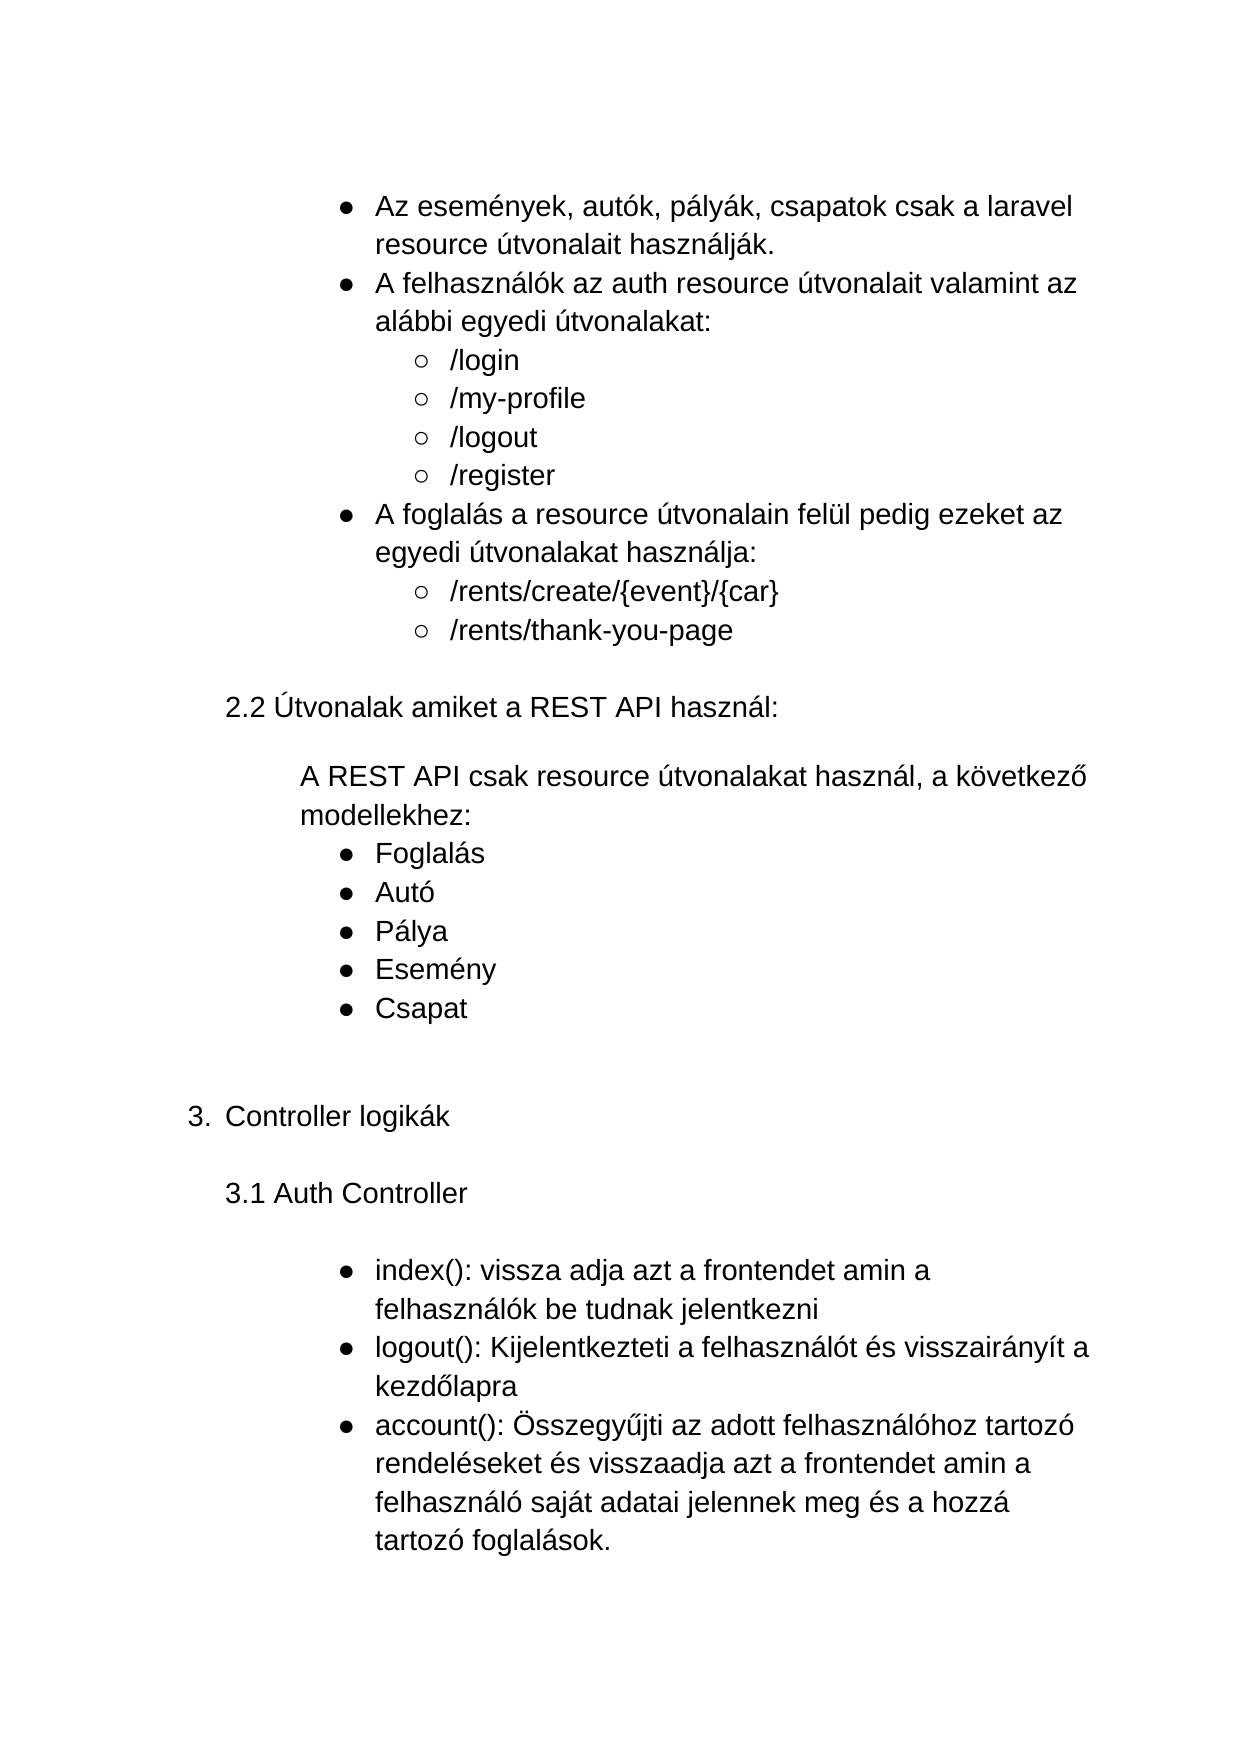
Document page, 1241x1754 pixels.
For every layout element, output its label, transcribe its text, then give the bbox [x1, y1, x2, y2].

text A REST API csak resource útvonalakat használ, a következő modellekhez: [300, 759, 1090, 832]
list Csapat [337, 991, 1090, 1024]
text 3.1 Auth Controller [150, 1176, 1090, 1210]
list /register [412, 458, 1090, 492]
list Foglalás [337, 837, 1090, 870]
list /my-profile [412, 381, 1090, 415]
list index(): vissza adja azt a frontendet amin a felhasználók be tudnak jelentkezni [337, 1253, 1090, 1325]
list /rents/thank-you-page [412, 612, 1090, 646]
list Az események, autók, pályák, csapatok csak a laravel resource útvonalait használják. [337, 188, 1090, 261]
list Esemény [337, 952, 1090, 986]
list Controller logikák [187, 1099, 1090, 1133]
list A foglalás a resource útvonalain felül pedig ezeket az egyedi útvonalakat használja: [337, 497, 1090, 569]
list /logout [412, 420, 1090, 453]
text 2.2 Útvonalak amiket a REST API használ: [150, 689, 1090, 723]
list Autó [337, 875, 1090, 909]
list /rents/create/{event}/{car} [412, 574, 1090, 607]
list logout(): Kijelentkezteti a felhasználót és visszairányít a kezdőlapra [337, 1330, 1090, 1402]
list /login [412, 343, 1090, 376]
list A felhasználók az auth resource útvonalait valamint az alábbi egyedi útvonalakat: [337, 266, 1090, 338]
list Pálya [337, 914, 1090, 947]
list account(): Összegyűjti az adott felhasználóhoz tartozó rendeléseket és visszaadja azt a frontendet amin a felhasználó saját adatai jelennek meg és a hozzá tartozó foglalások. [337, 1407, 1090, 1557]
